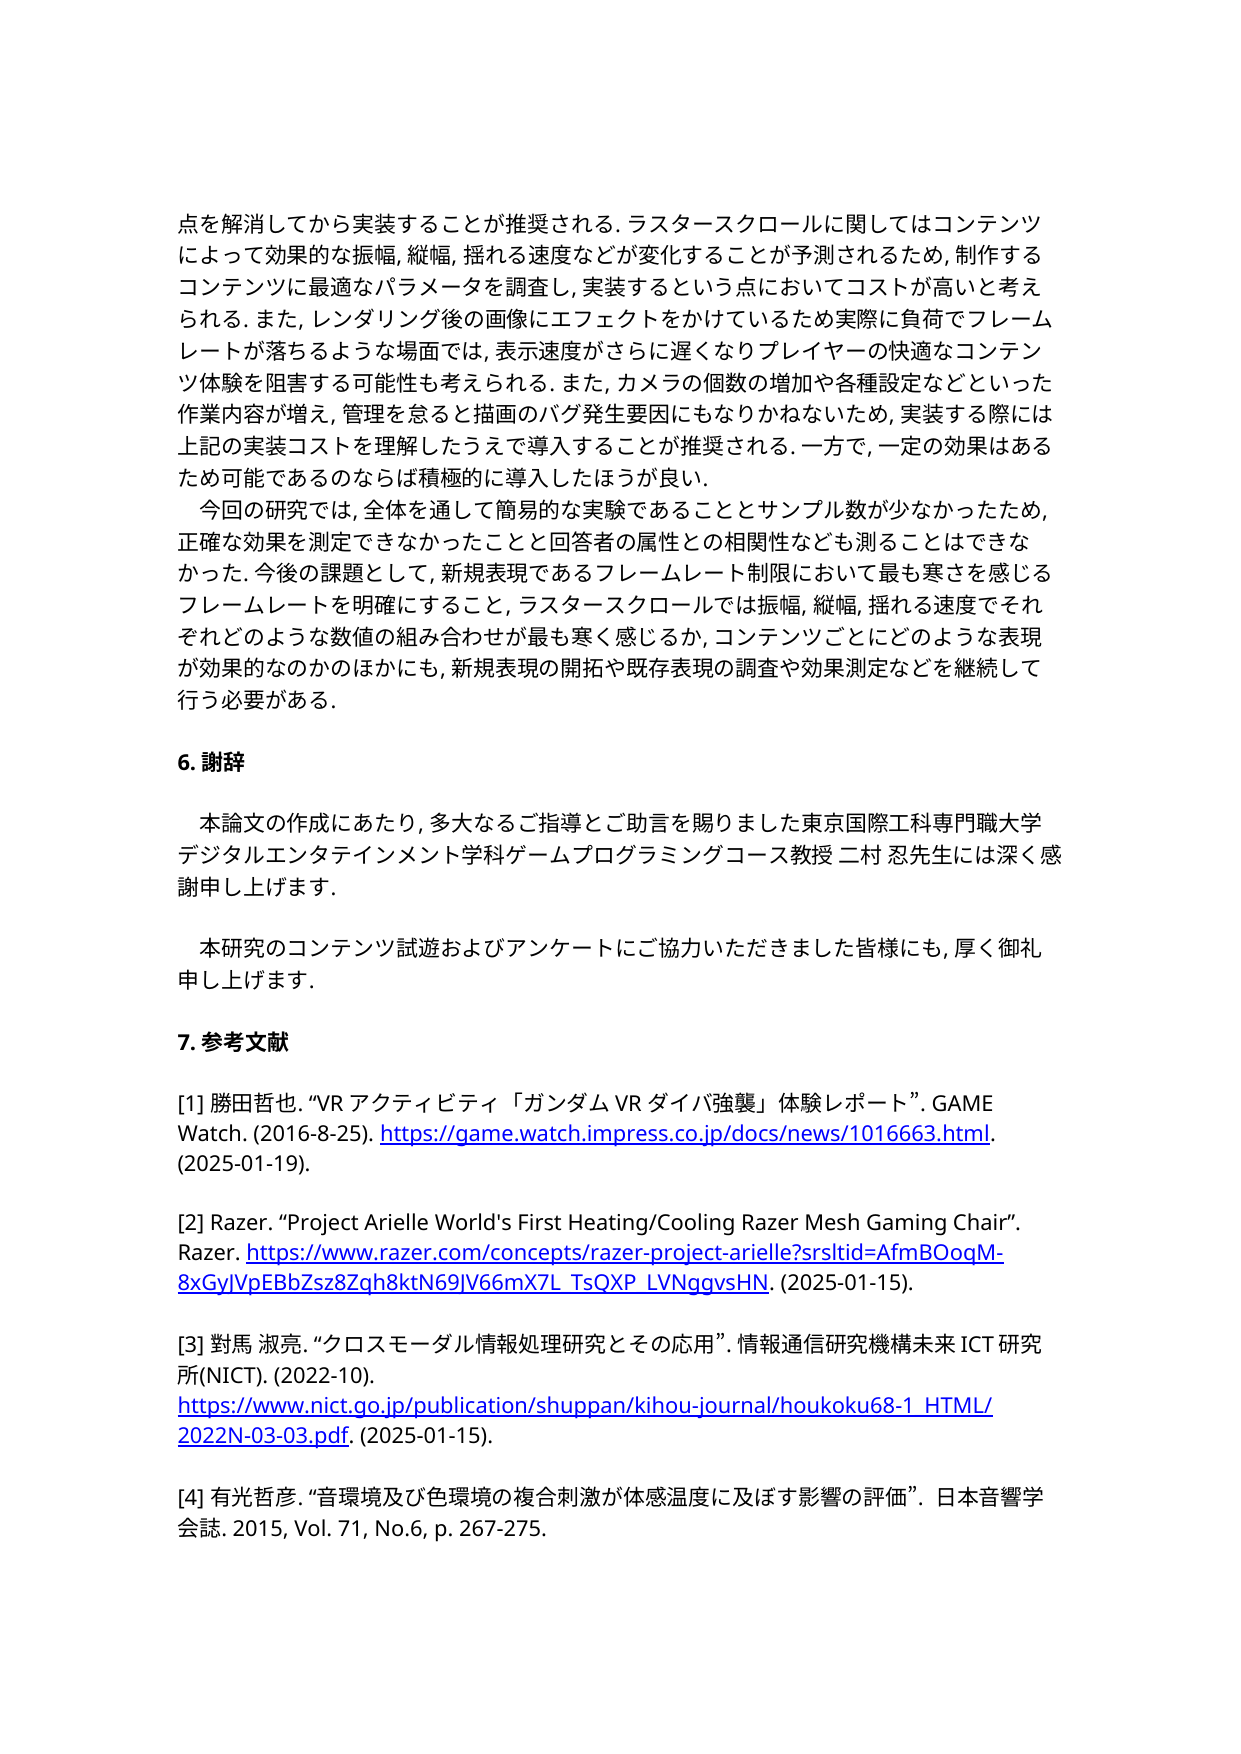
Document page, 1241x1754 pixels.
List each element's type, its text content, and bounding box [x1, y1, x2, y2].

text [2] Razer. “Project Arielle World's First Heating/Cooling Razer Mesh Gaming Chair”. Razer. https://www.razer.com/concepts/razer-project-arielle?srsltid=AfmBOoqM-8xGyJVpEBbZsz8Zqh8ktN69JV66mX7L_TsQXP_LVNggvsHN. (2025-01-15). [177, 1207, 1063, 1297]
text 今回の研究では, 全体を通して簡易的な実験であることとサンプル数が少なかったため, 正確な効果を測定できなかったことと回答者の属性との相関性なども測ることはできなかった. 今後の課題として, 新規表現であるフレームレート制限において最も寒さを感じるフレームレートを明確にすること, ラスタースクロールでは振幅, 縦幅, 揺れる速度でそれぞれどのような数値の組み合わせが最も寒く感じるか, コンテンツごとにどのような表現が効果的なのかのほかにも, 新規表現の開拓や既存表現の調査や効果測定などを継続して行う必要がある. [177, 493, 1063, 715]
text 6. 謝辞 [177, 745, 1063, 777]
text 本論文の作成にあたり, 多大なるご指導とご助言を賜りました東京国際工科専門職大学デジタルエンタテインメント学科ゲームプログラミングコース教授 二村 忍先生には深く感謝申し上げます. 本研究のコンテンツ試遊およびアンケートにご協力いただきました皆様にも, 厚く御礼申し上げます. [177, 806, 1063, 995]
text 7. 参考文献 [177, 1025, 1063, 1056]
text [4] 有光哲彦. “音環境及び色環境の複合刺激が体感温度に及ぼす影響の評価”. 日本音響学会誌. 2015, Vol. 71, No.6, p. 267-275. [177, 1479, 1063, 1543]
text [3] 對馬 淑亮. “クロスモーダル情報処理研究とその応用”. 情報通信研究機構未来ICT研究所(NICT). (2022-10). https://www.nict.go.jp/publication/shuppan/kihou-journal/houkoku68-1_HTML/2022N-03-03.pdf. (2025-01-15). [177, 1327, 1063, 1450]
text [1] 勝田哲也. “VRアクティビティ「ガンダムVR ダイバ強襲」体験レポート”. GAME Watch. (2016-8-25). https://game.watch.impress.co.jp/docs/news/1016663.html. (2025-01-19). [177, 1086, 1063, 1178]
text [177, 207, 1063, 493]
